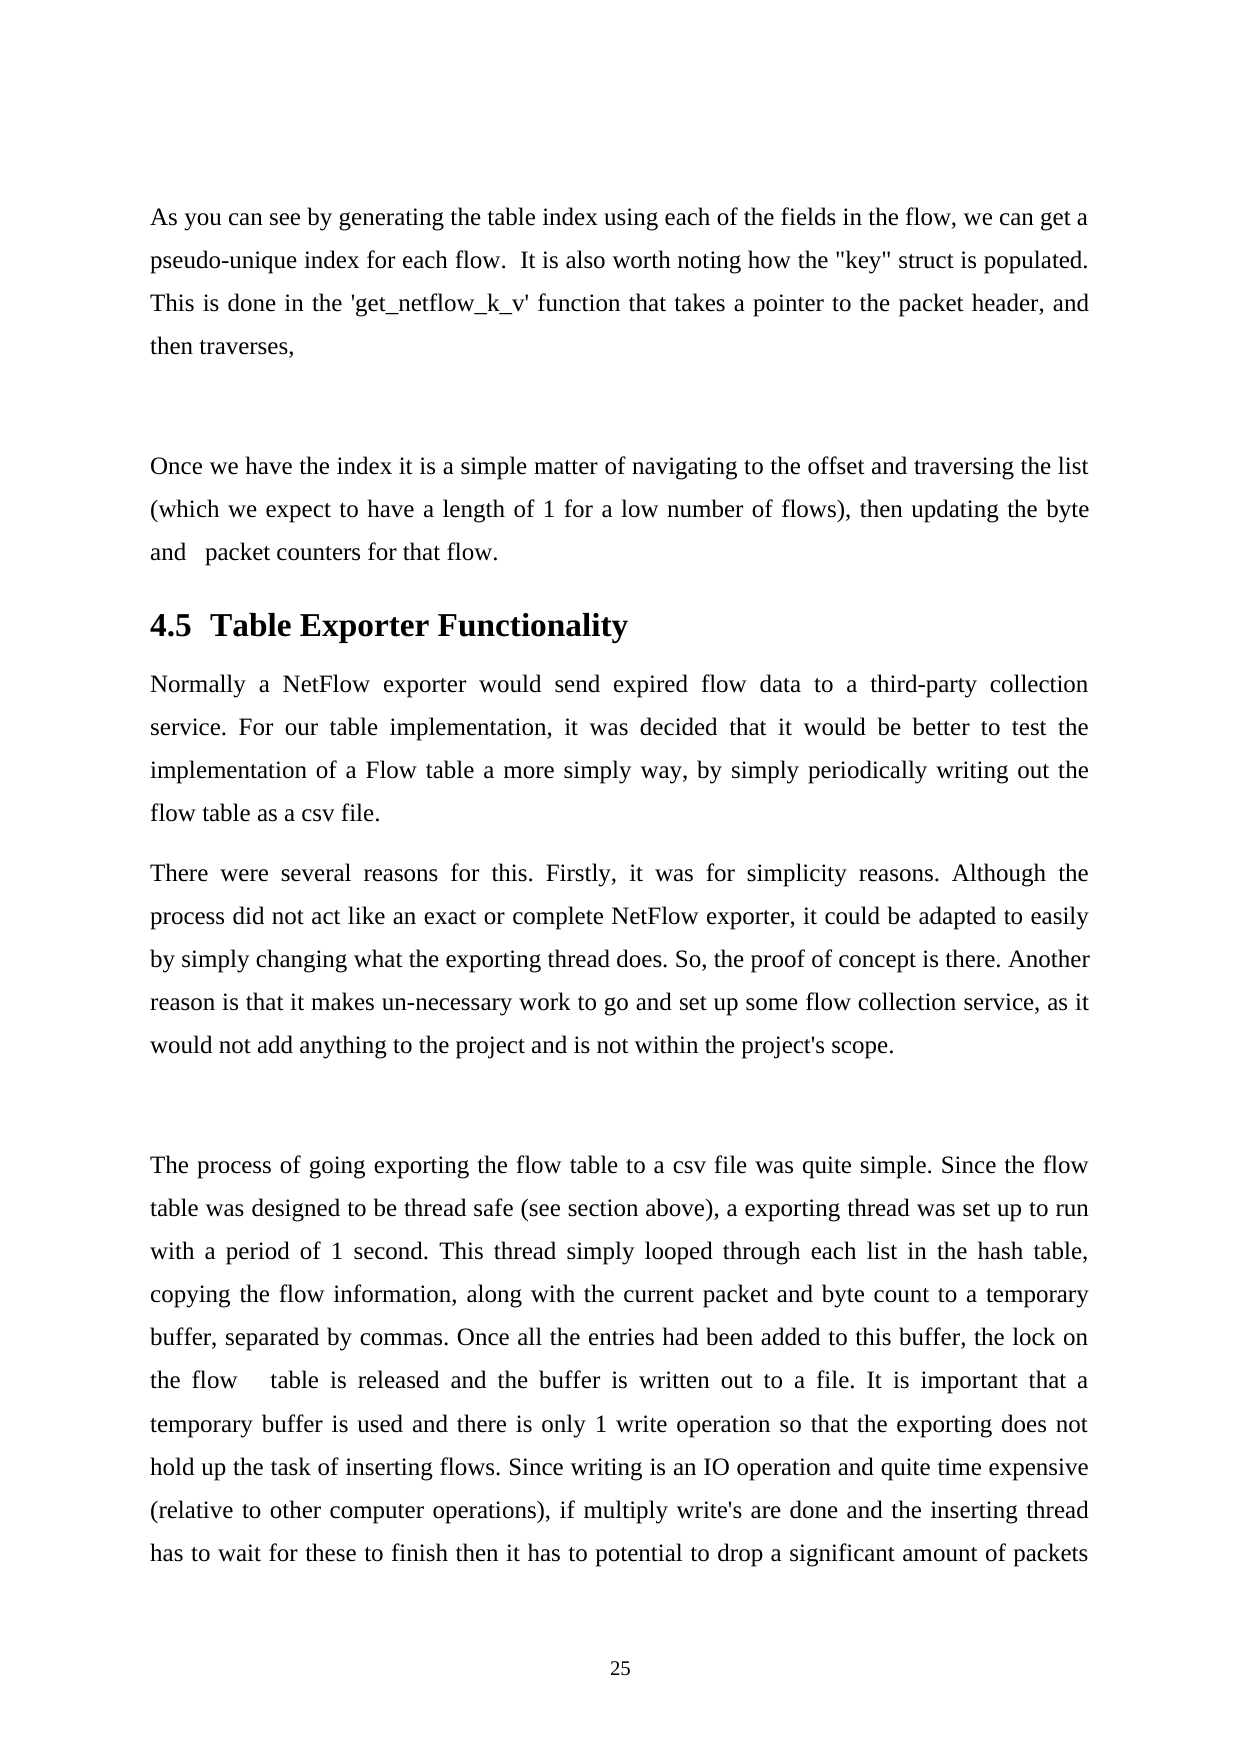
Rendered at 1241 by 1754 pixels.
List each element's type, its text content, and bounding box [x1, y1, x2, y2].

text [150, 1150, 1090, 1567]
subtitle Table Exporter Functionality [150, 605, 1090, 644]
text Normally a NetFlow exporter would send expired flow data to a third-party collection service. For our table implementation, it was decided that it would be better to test the implementation of a Flow table a more simply way, by simply periodically writing out the flow table as a csv file. [150, 669, 1090, 827]
text Once we have the index it is a simple matter of navigating to the offset and traversing the list (which we expect to have a length of 1 for a low number of flows), then updating the byte and packet counters for that flow. [150, 451, 1090, 566]
text There were several reasons for this. Firstly, it was for simplicity reasons. Although the process did not act like an exact or complete NetFlow exporter, it could be adapted to easily by simply changing what the exporting thread does. So, the proof of concept is there. Another reason is that it makes un-necessary work to go and set up some flow collection service, as it would not add anything to the project and is not within the project's scope. [150, 858, 1090, 1059]
text As you can see by generating the table index using each of the fields in the flow, we can get a pseudo-unique index for each flow. It is also worth noting how the "key" struct is populated. This is done in the 'get_netflow_k_v' function that takes a pointer to the packet header, and then traverses, [150, 202, 1090, 360]
